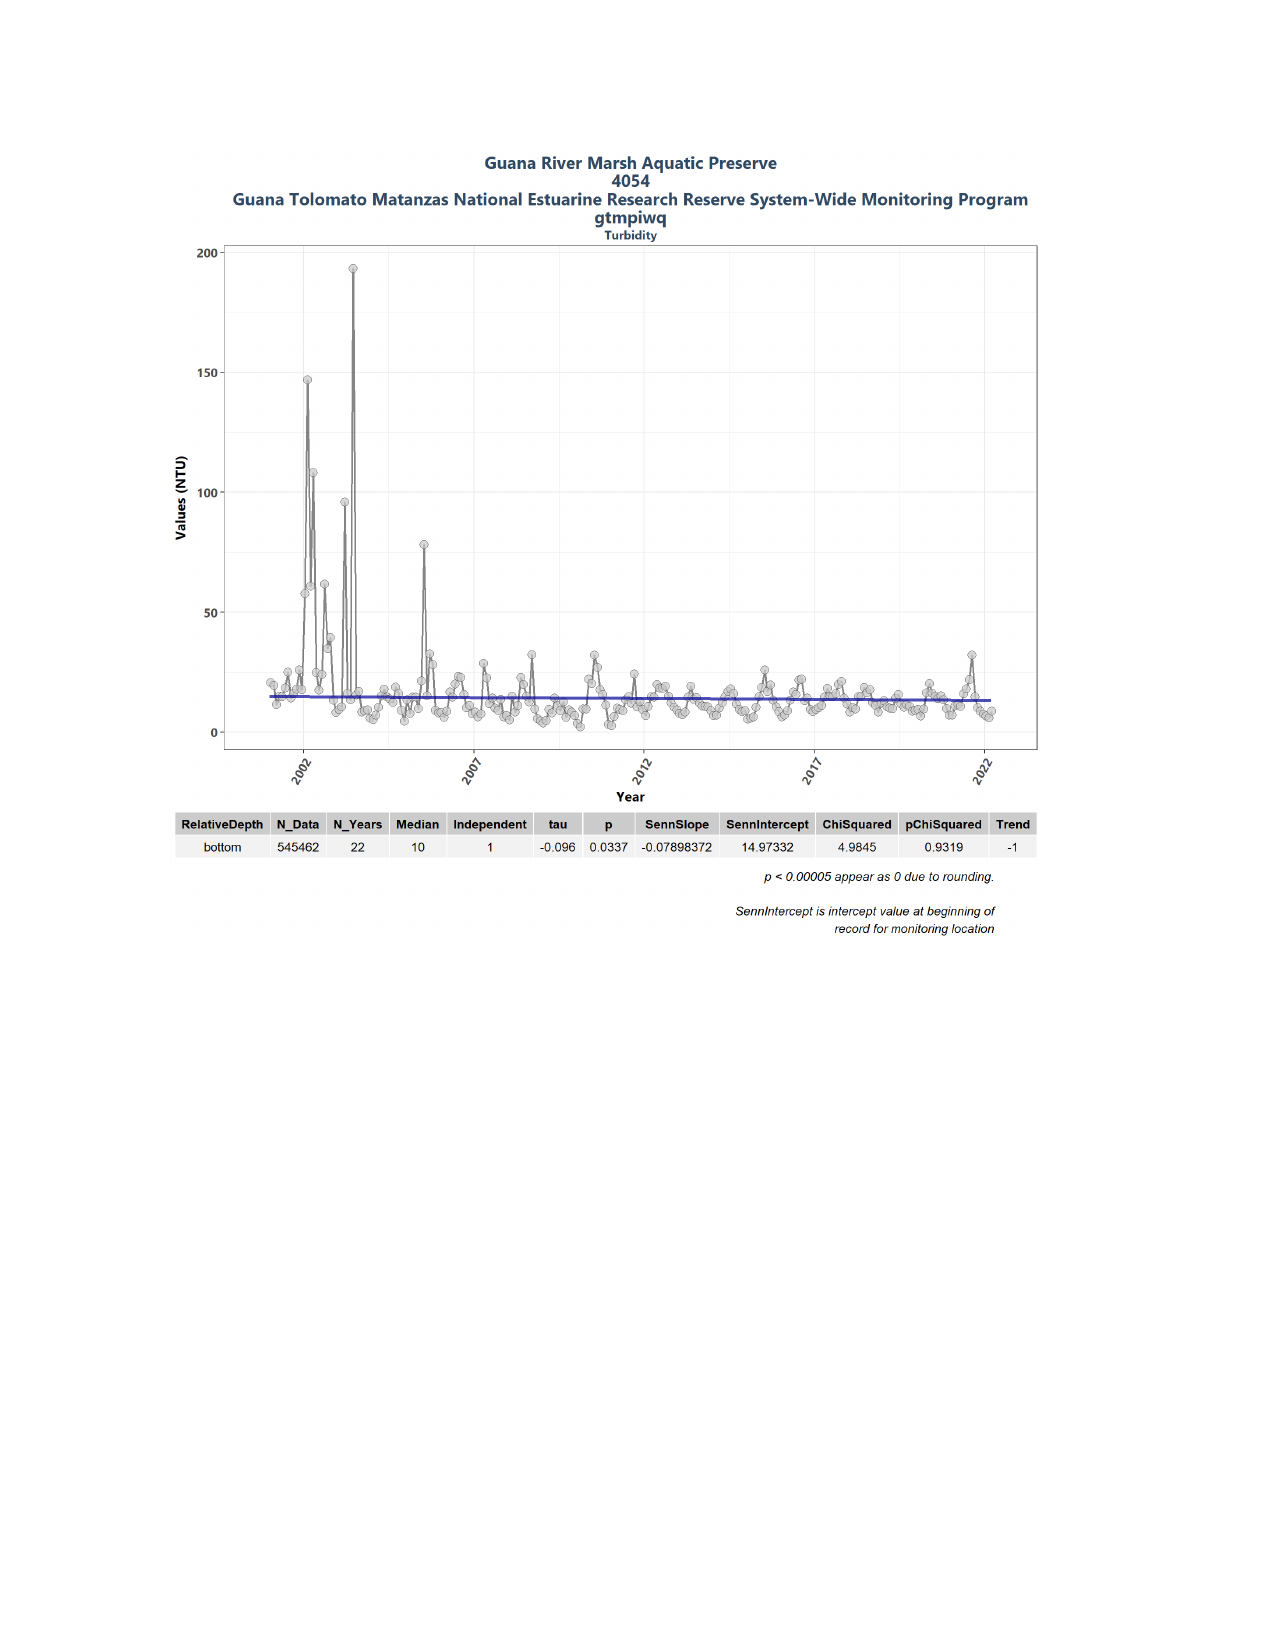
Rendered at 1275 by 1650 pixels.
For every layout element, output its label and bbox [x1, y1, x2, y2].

picture [168, 150, 1044, 938]
